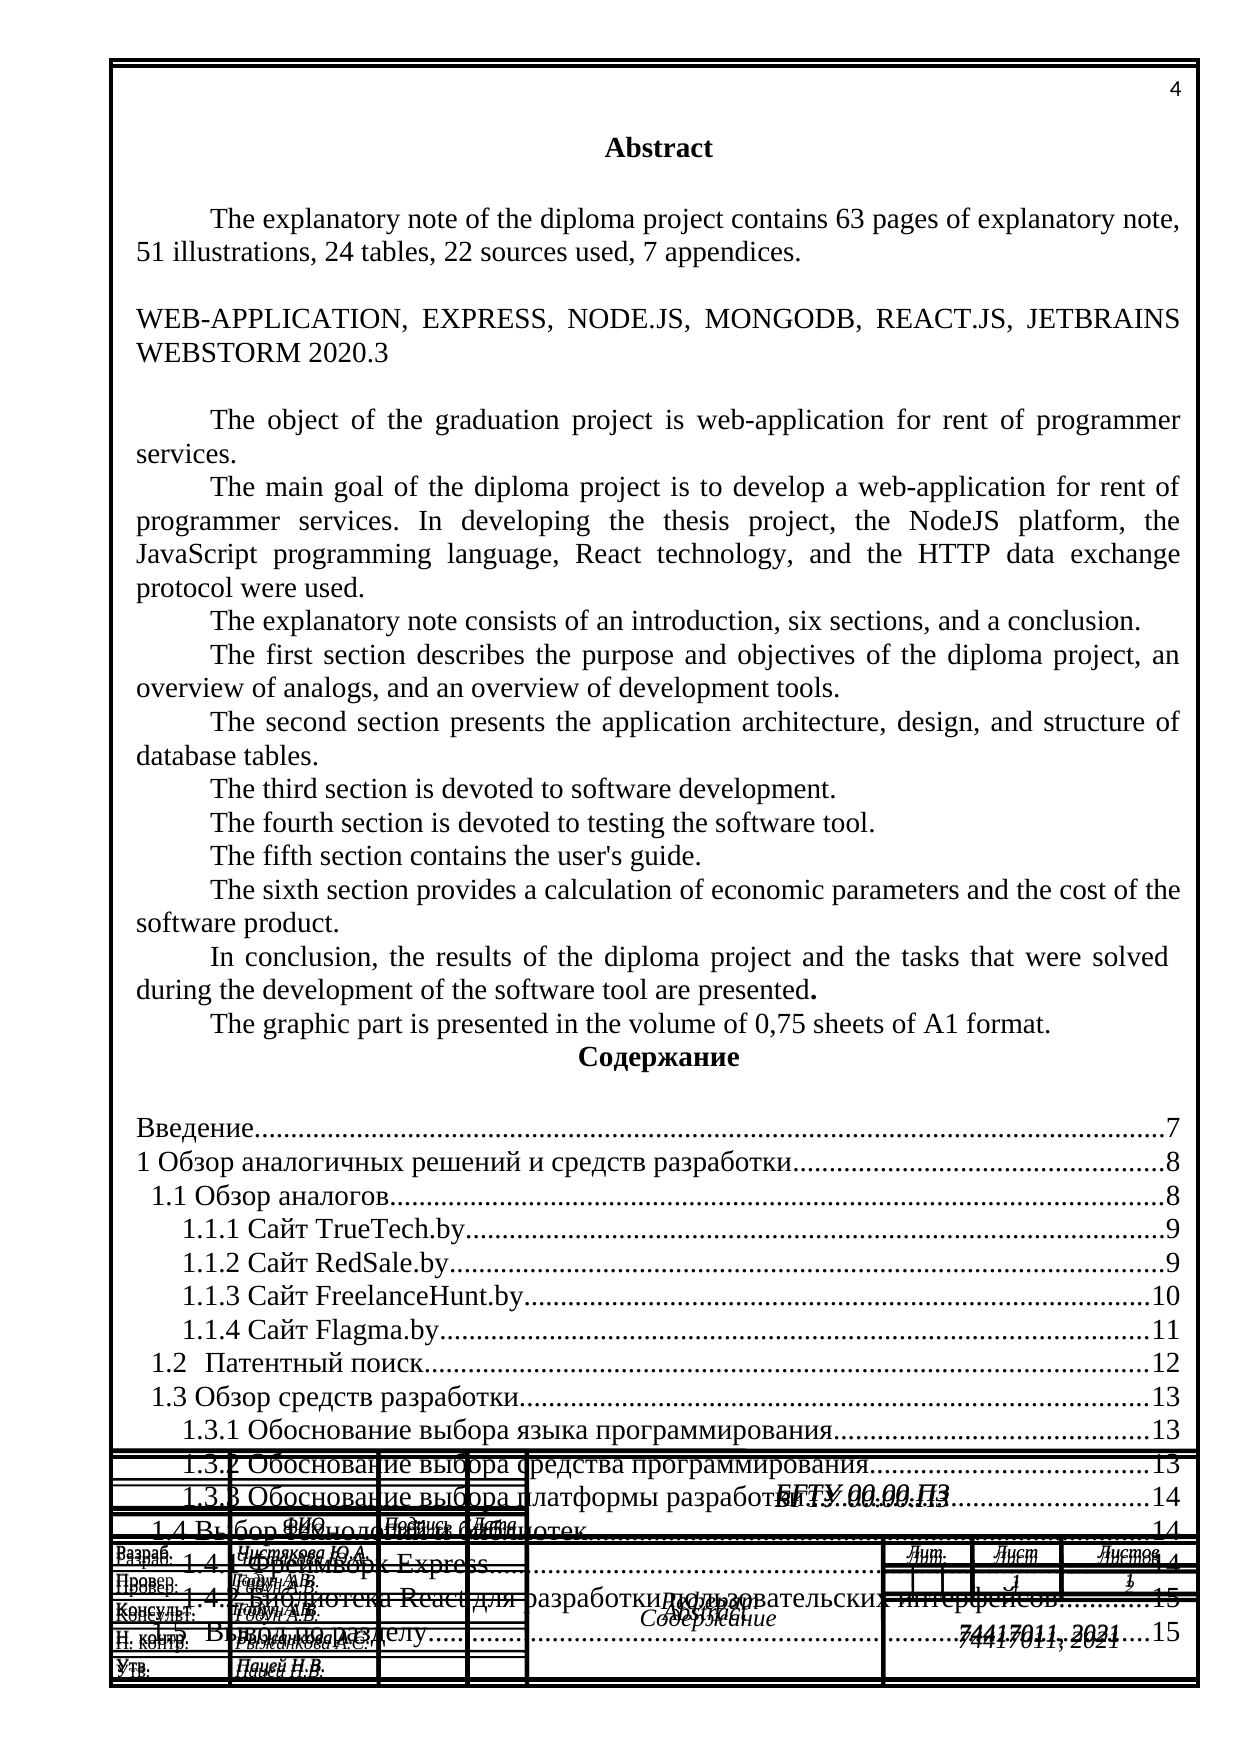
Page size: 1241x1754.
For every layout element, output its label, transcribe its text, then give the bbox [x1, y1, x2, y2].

text The sixth section provides a calculation of economic parameters and the cost of the software product. [136, 872, 1181, 939]
text Содержание [136, 1039, 1181, 1073]
text WEB-APPLICATION, EXPRESS, NODE.JS, MONGODB, REACT.JS, JETBRAINS WEBSTORM 2020.3 [136, 302, 1181, 369]
text The graphic part is presented in the volume of 0,75 sheets of A1 format. [136, 1006, 1181, 1039]
text In conclusion, the results of the diploma project and the tasks that were solved during the development of the software tool are presented. [136, 939, 1181, 1006]
text The object of the graduation project is web-application for rent of programmer services. [136, 402, 1181, 469]
text The fourth section is devoted to testing the software tool. [136, 805, 1181, 838]
text The explanatory note of the diploma project contains 63 pages of explanatory note, 51 illustrations, 24 tables, 22 sources used, 7 appendices. [136, 201, 1181, 268]
text The first section describes the purpose and objectives of the diploma project, an overview of analogs, and an overview of development tools. [136, 637, 1181, 704]
text Abstract [136, 130, 1181, 163]
text The main goal of the diploma project is to develop a web-application for rent of programmer services. In developing the thesis project, the NodeJS platform, the JavaScript programming language, React technology, and the HTTP data exchange protocol were used. [136, 469, 1181, 603]
text The second section presents the application architecture, design, and structure of database tables. [136, 704, 1181, 771]
text The explanatory note consists of an introduction, six sections, and a conclusion. [136, 603, 1181, 637]
text The third section is devoted to software development. [136, 771, 1181, 805]
text The fifth section contains the user's guide. [136, 838, 1181, 872]
